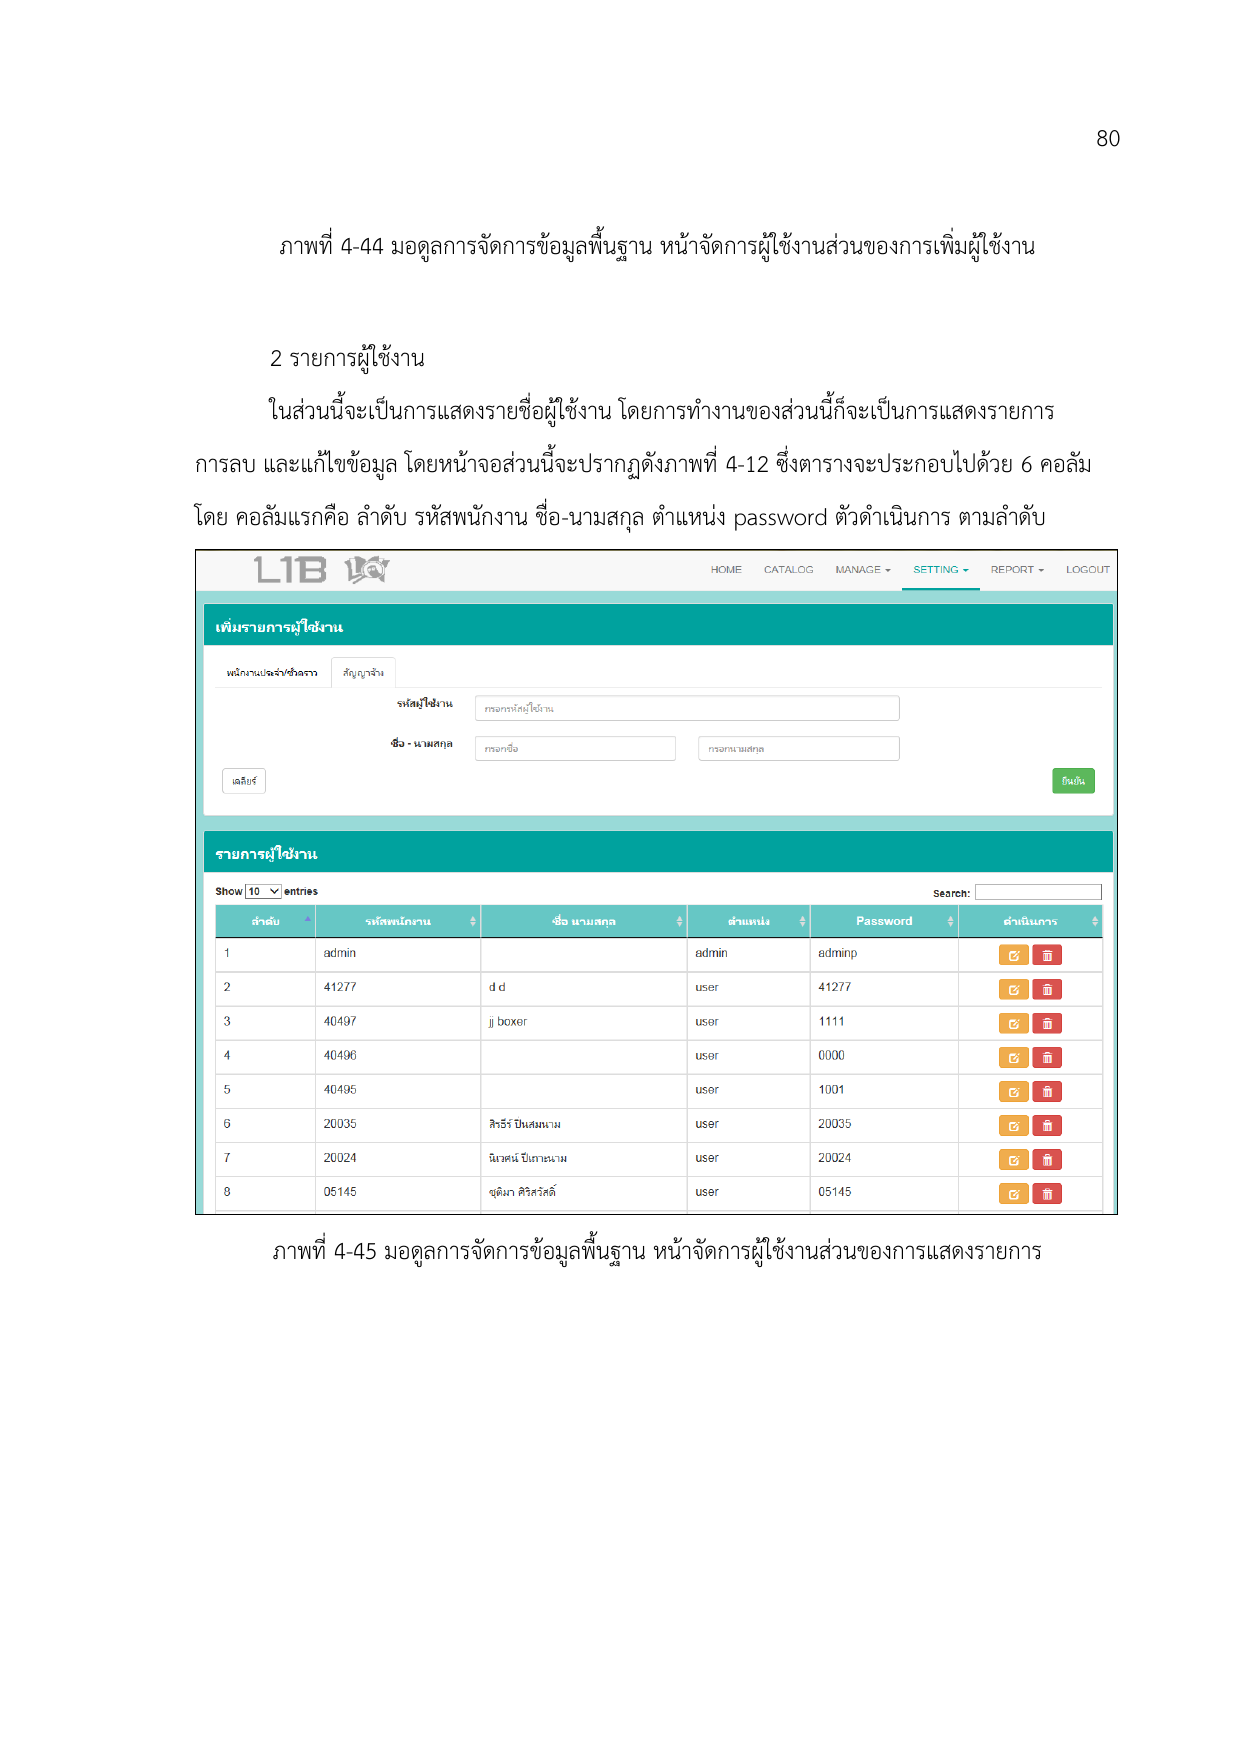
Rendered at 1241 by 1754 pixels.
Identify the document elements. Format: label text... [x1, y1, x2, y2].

text การลบ และแก้ไขข้อมูล โดยหน้าจอส่วนนี้จะปรากฏดังภาพที่ 4-12 ซึ่งตารางจะประกอบไปด้วย 6 คอลัม [195, 443, 1120, 481]
text โดย คอลัมแรกคือ ลำดับ รหัสพนักงาน ชื่อ-นามสกุล ตำแหน่ง password ตัวดำเนินการ ตามลำดับ [195, 496, 1120, 534]
text ในส่วนนี้จะเป็นการแสดงรายชื่อผู้ใช้งาน โดยการทำงานของส่วนนี้ก็จะเป็นการแสดงรายการ [195, 390, 1120, 427]
picture [196, 550, 1117, 1214]
text 2 รายการผู้ใช้งาน [195, 337, 1120, 374]
